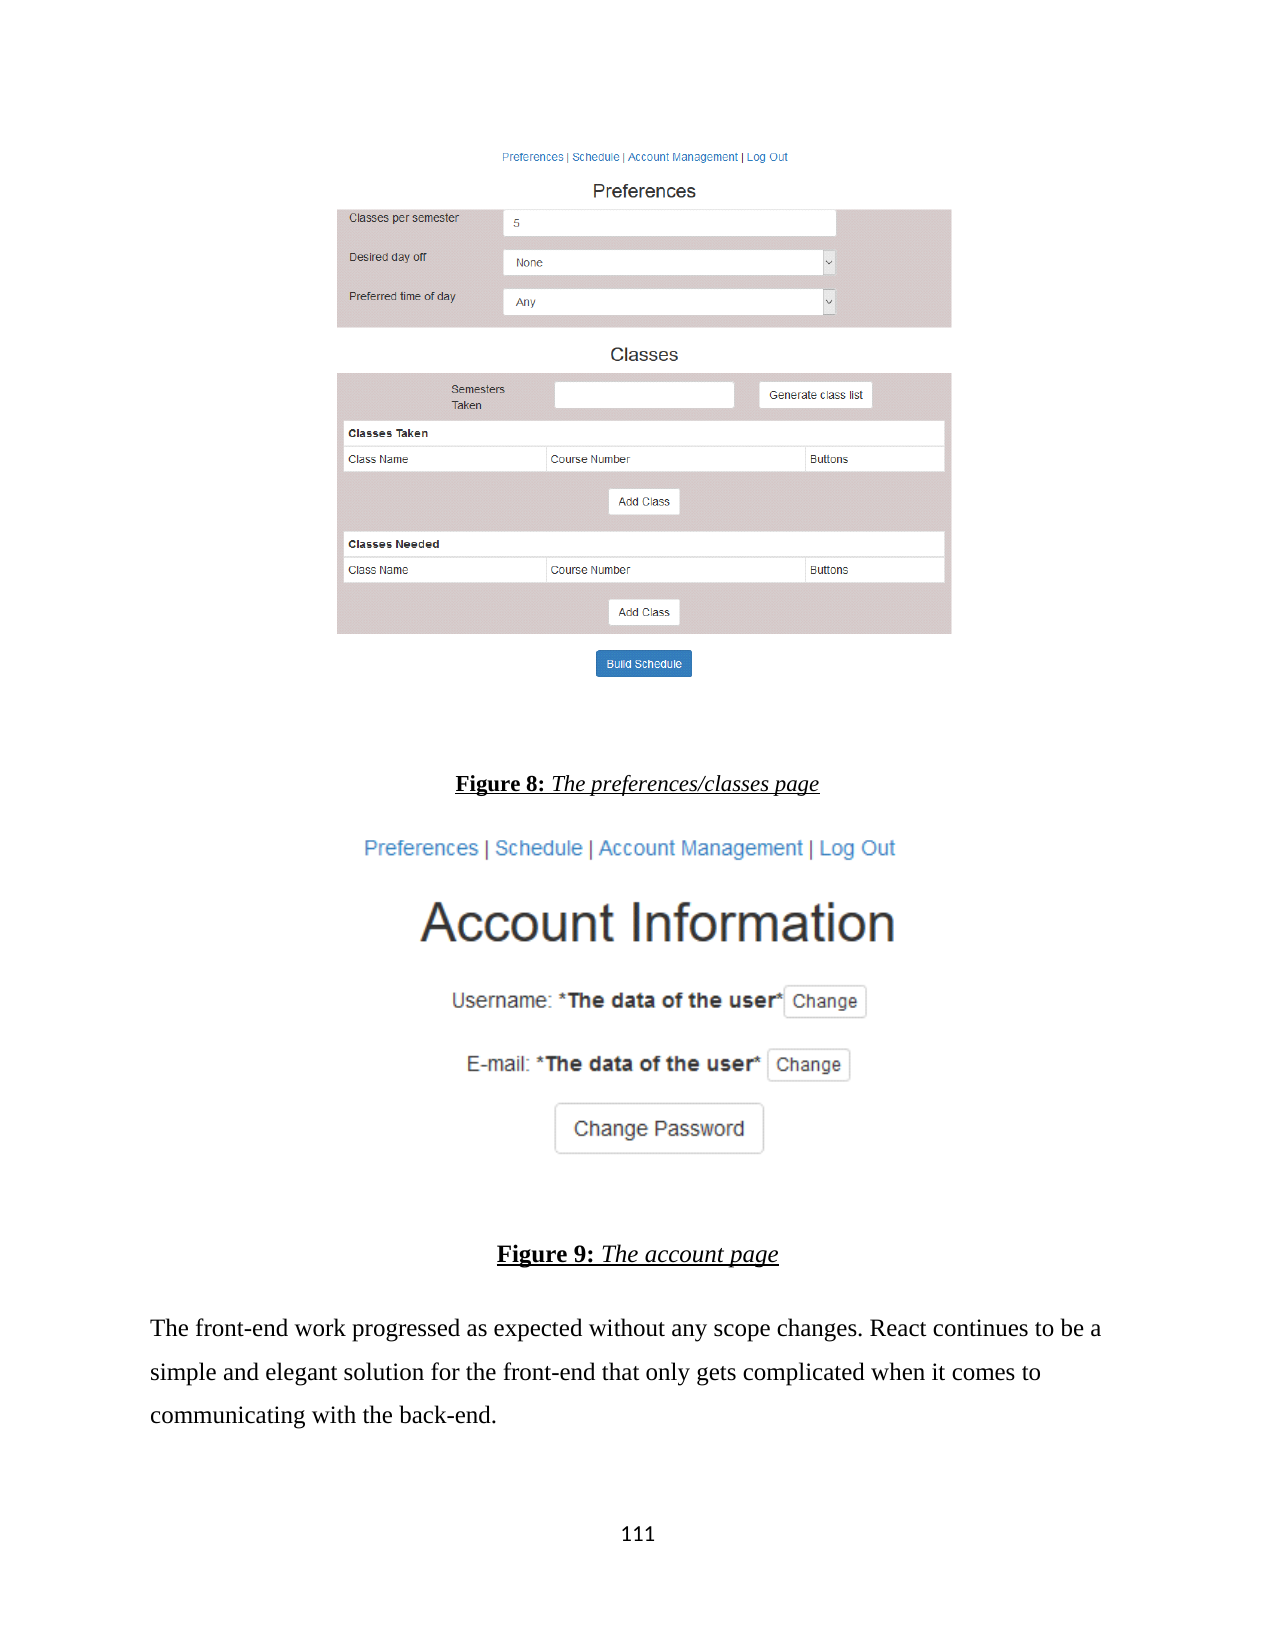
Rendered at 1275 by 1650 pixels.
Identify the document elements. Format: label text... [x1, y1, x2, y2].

text Figure 8: The preferences/classes page [150, 770, 1125, 796]
text The front-end work progressed as expected without any scope changes. React continues to be a simple and elegant solution for the front-end that only gets complicated when it comes to communicating with the back-end. [150, 1313, 1125, 1428]
picture [345, 839, 930, 1195]
text Figure 9: The account page [150, 1239, 1125, 1268]
picture [263, 150, 1012, 725]
